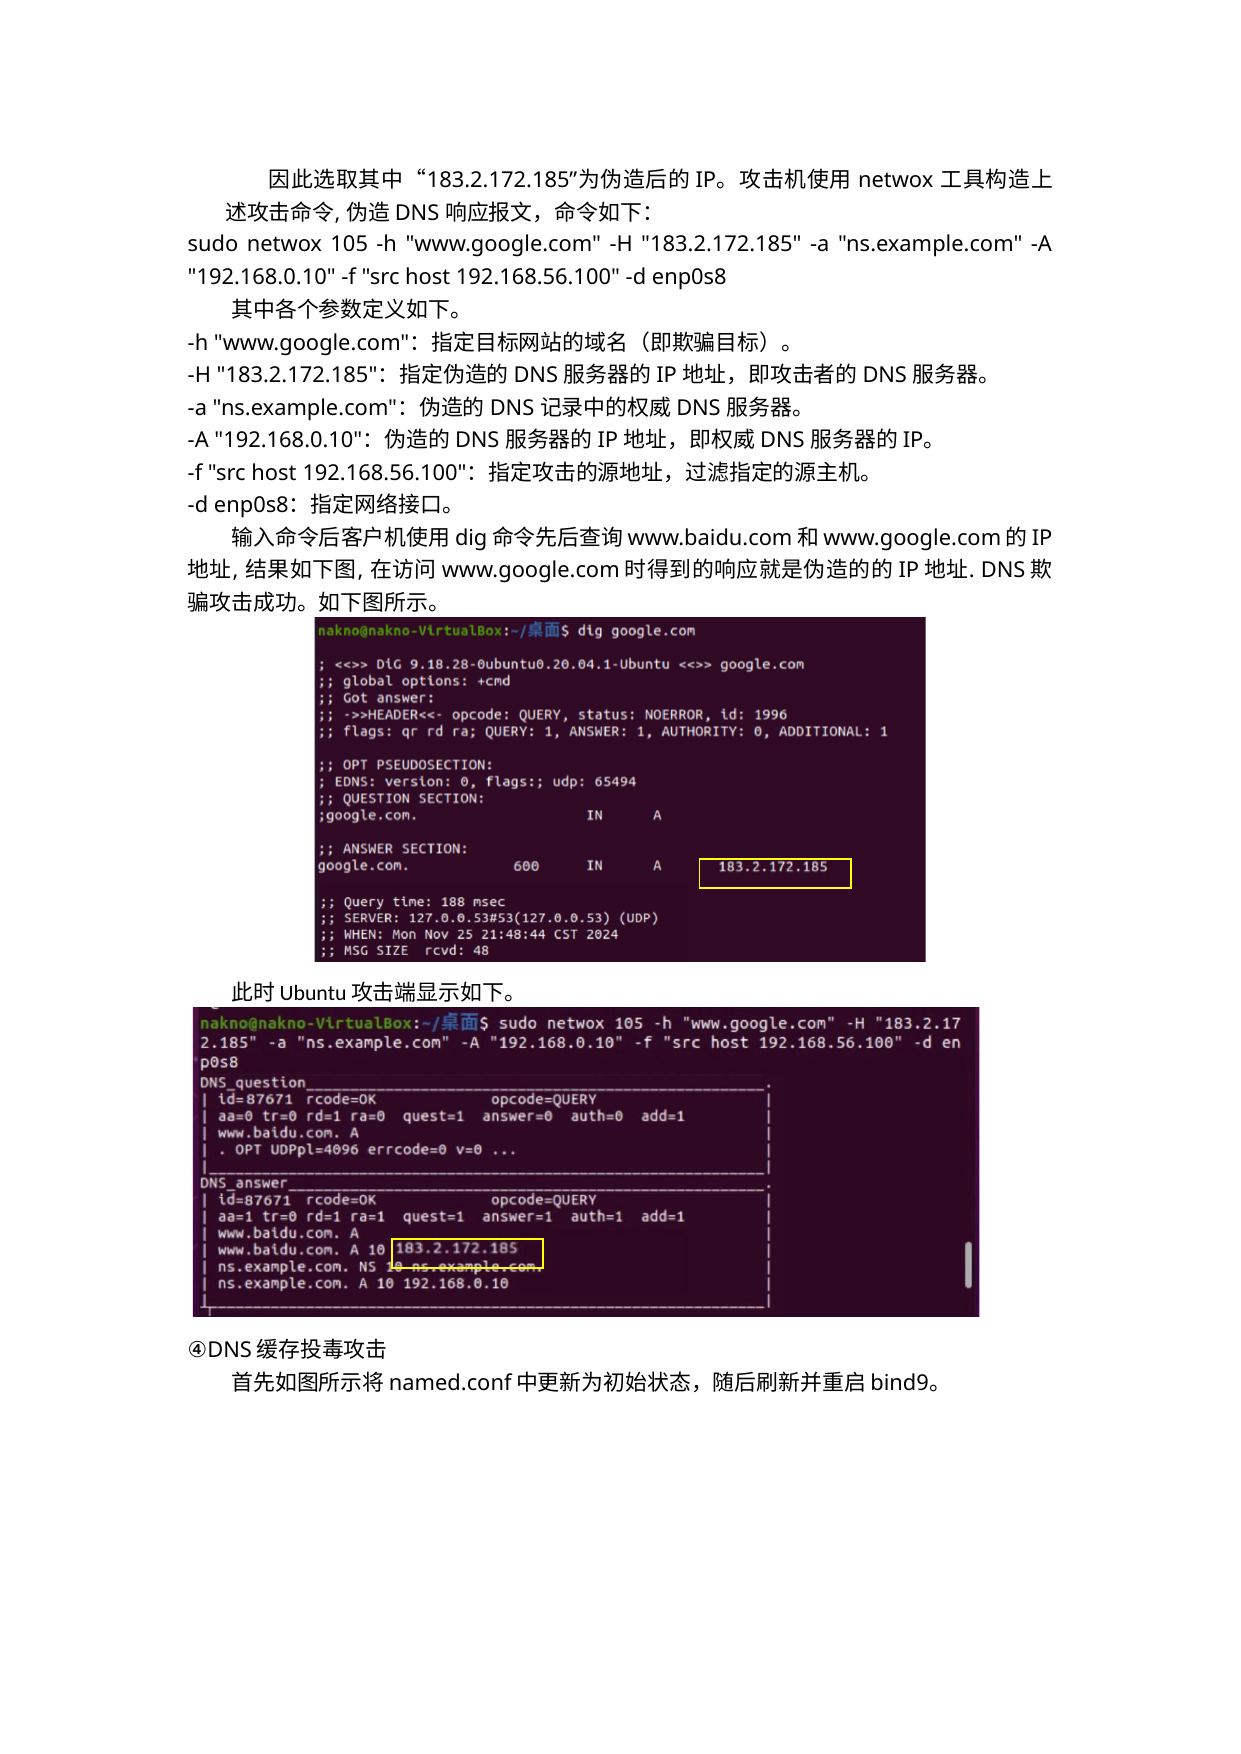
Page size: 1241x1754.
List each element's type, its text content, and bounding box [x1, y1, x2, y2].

text sudo netwox 105 -h "www.google.com" -H "183.2.172.185" -a "ns.example.com" -A "192.168.0.10" -f "src host 192.168.56.100" -d enp0s8 [187, 227, 1053, 292]
text -f "src host 192.168.56.100"：指定攻击的源地址，过滤指定的源主机。 [187, 454, 1053, 487]
text -H "183.2.172.185"：指定伪造的 DNS 服务器的 IP 地址，即攻击者的 DNS 服务器。 [187, 357, 1053, 389]
text 此时Ubuntu攻击端显示如下。 [187, 974, 1053, 1007]
text -d enp0s8：指定网络接口。 [187, 487, 1053, 519]
picture [192, 1007, 980, 1317]
text ④DNS缓存投毒攻击 [187, 1332, 1053, 1364]
list 因此选取其中“183.2.172.185”为伪造后的IP。攻击机使用 netwox 工具构造上述攻击命令, 伪造 DNS 响应报文，命令如下： [225, 162, 1053, 227]
text 其中各个参数定义如下。 [187, 292, 1053, 324]
text 首先如图所示将named.conf中更新为初始状态，随后刷新并重启bind9。 [187, 1364, 1053, 1397]
text -A "192.168.0.10"：伪造的 DNS 服务器的 IP 地址，即权威 DNS 服务器的 IP。 [187, 422, 1053, 454]
text 输入命令后客户机使用dig命令先后查询www.baidu.com和www.google.com的IP地址, 结果如下图, 在访问www.google.com时得到的响应就是伪造的的IP地址. DNS欺骗攻击成功。如下图所示。 [187, 519, 1053, 617]
text -h "www.google.com"：指定目标网站的域名（即欺骗目标）。 [187, 324, 1053, 357]
picture [314, 617, 926, 962]
text -a "ns.example.com"：伪造的 DNS 记录中的权威 DNS 服务器。 [187, 389, 1053, 422]
